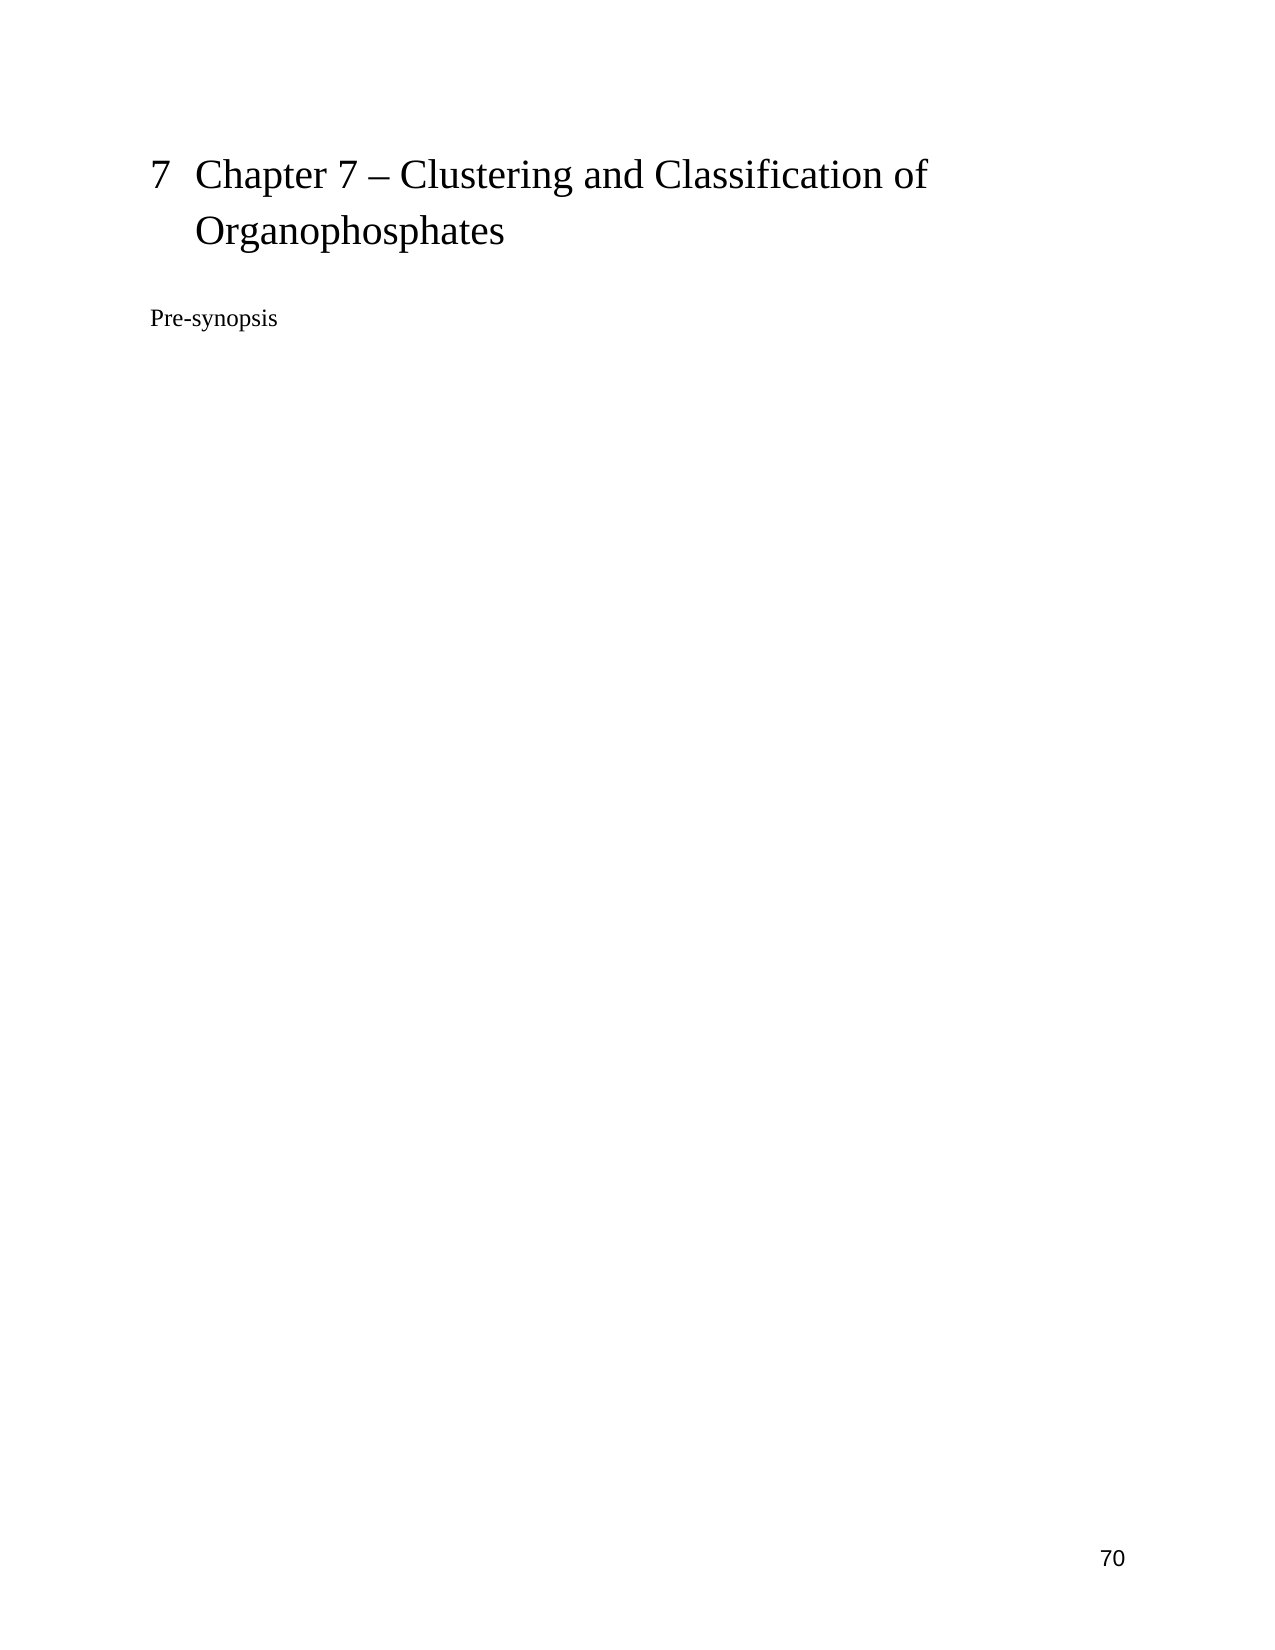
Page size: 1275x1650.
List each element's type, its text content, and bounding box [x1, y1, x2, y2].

text Pre-synopsis [150, 303, 1125, 332]
subtitle Chapter 7 – Clustering and Classification of Organophosphates [150, 150, 1125, 253]
